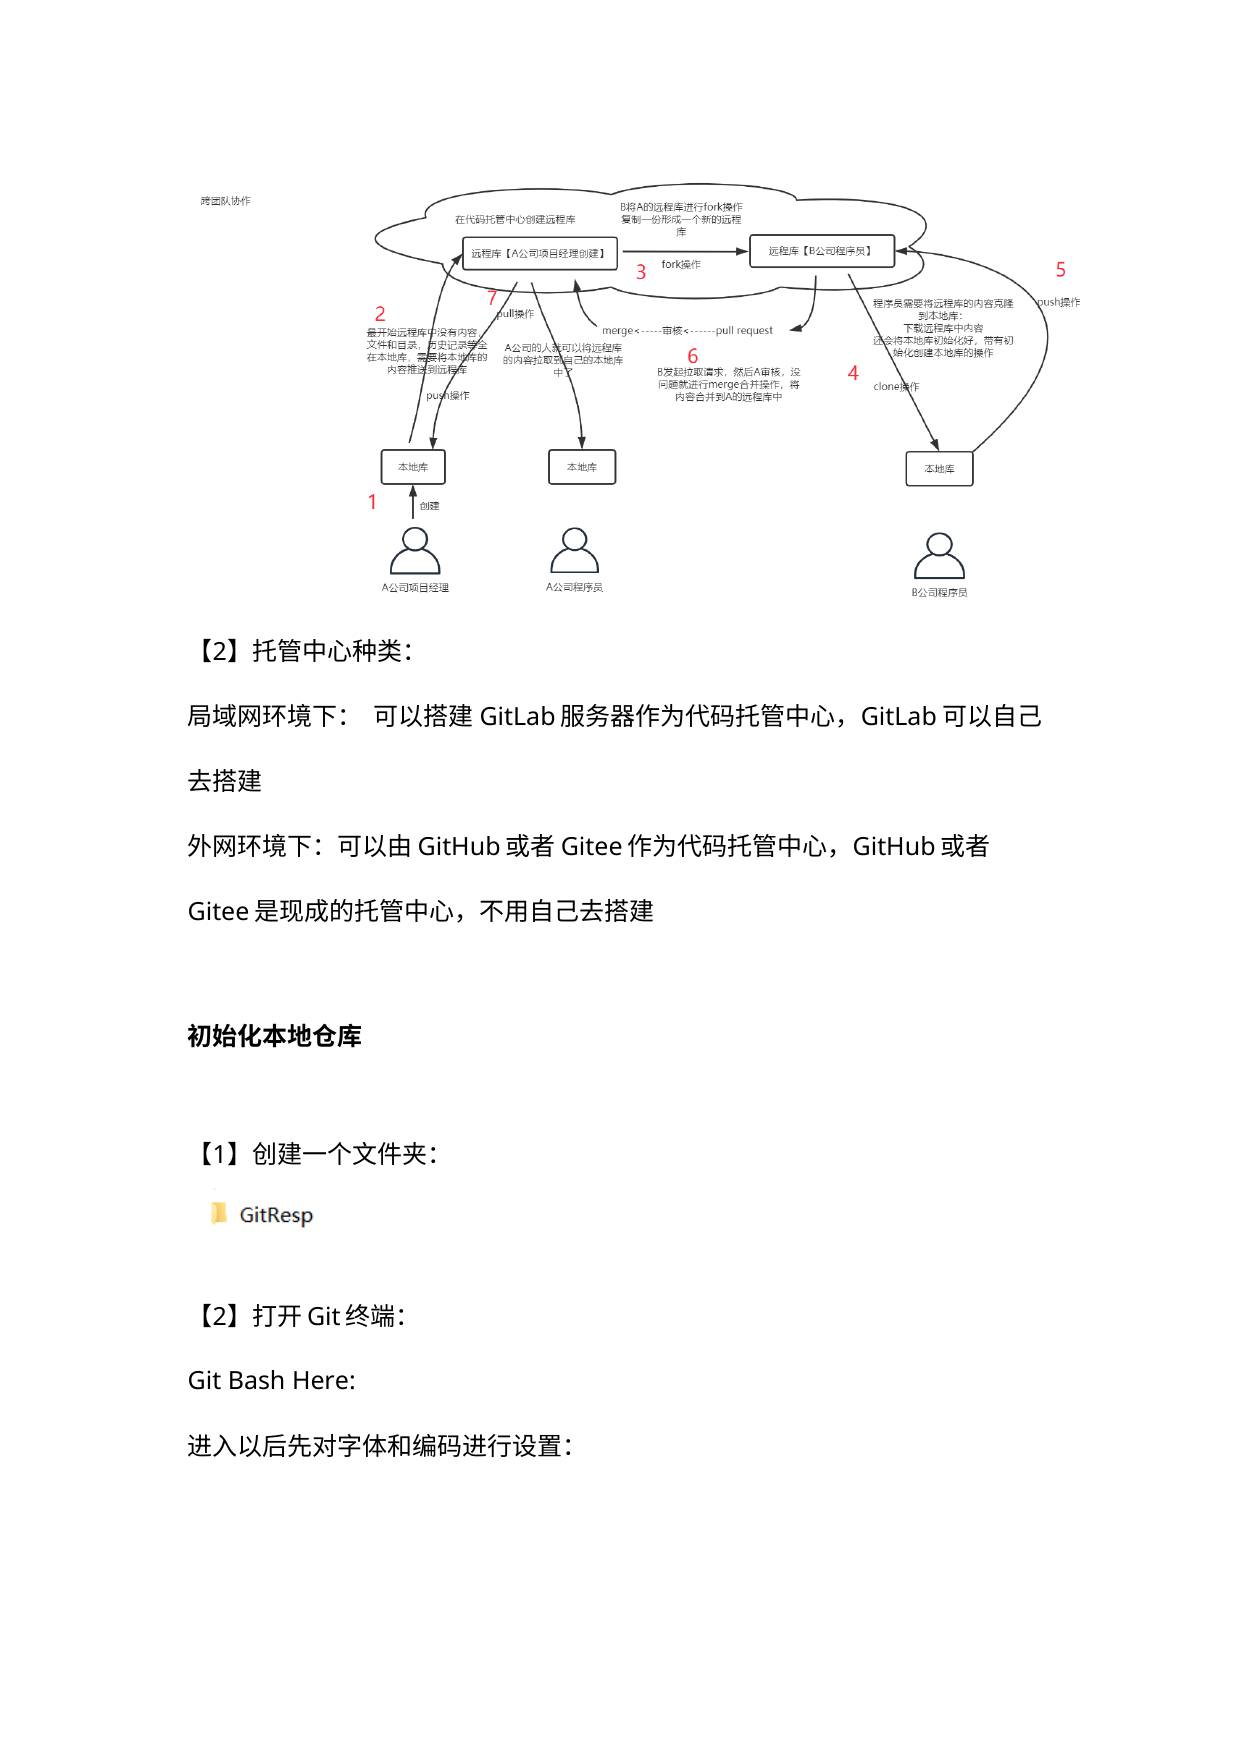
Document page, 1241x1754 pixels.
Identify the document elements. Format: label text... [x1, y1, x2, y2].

text Git Bash Here: [187, 1347, 1053, 1412]
text 【2】打开Git终端： [187, 1282, 1053, 1347]
text 【2】托管中心种类： [187, 617, 1053, 682]
text 外网环境下：可以由GitHub或者Gitee作为代码托管中心，GitHub或者Gitee是现成的托管中心，不用自己去搭建 [187, 812, 1053, 942]
text 进入以后先对字体和编码进行设置： [187, 1412, 1053, 1477]
picture [187, 173, 1118, 605]
subtitle 初始化本地仓库 [187, 1002, 1053, 1067]
text 局域网环境下： 可以搭建 GitLab服务器作为代码托管中心，GitLab可以自己去搭建 [187, 682, 1053, 812]
picture [187, 1188, 546, 1246]
text 【1】创建一个文件夹： [187, 1120, 1053, 1185]
